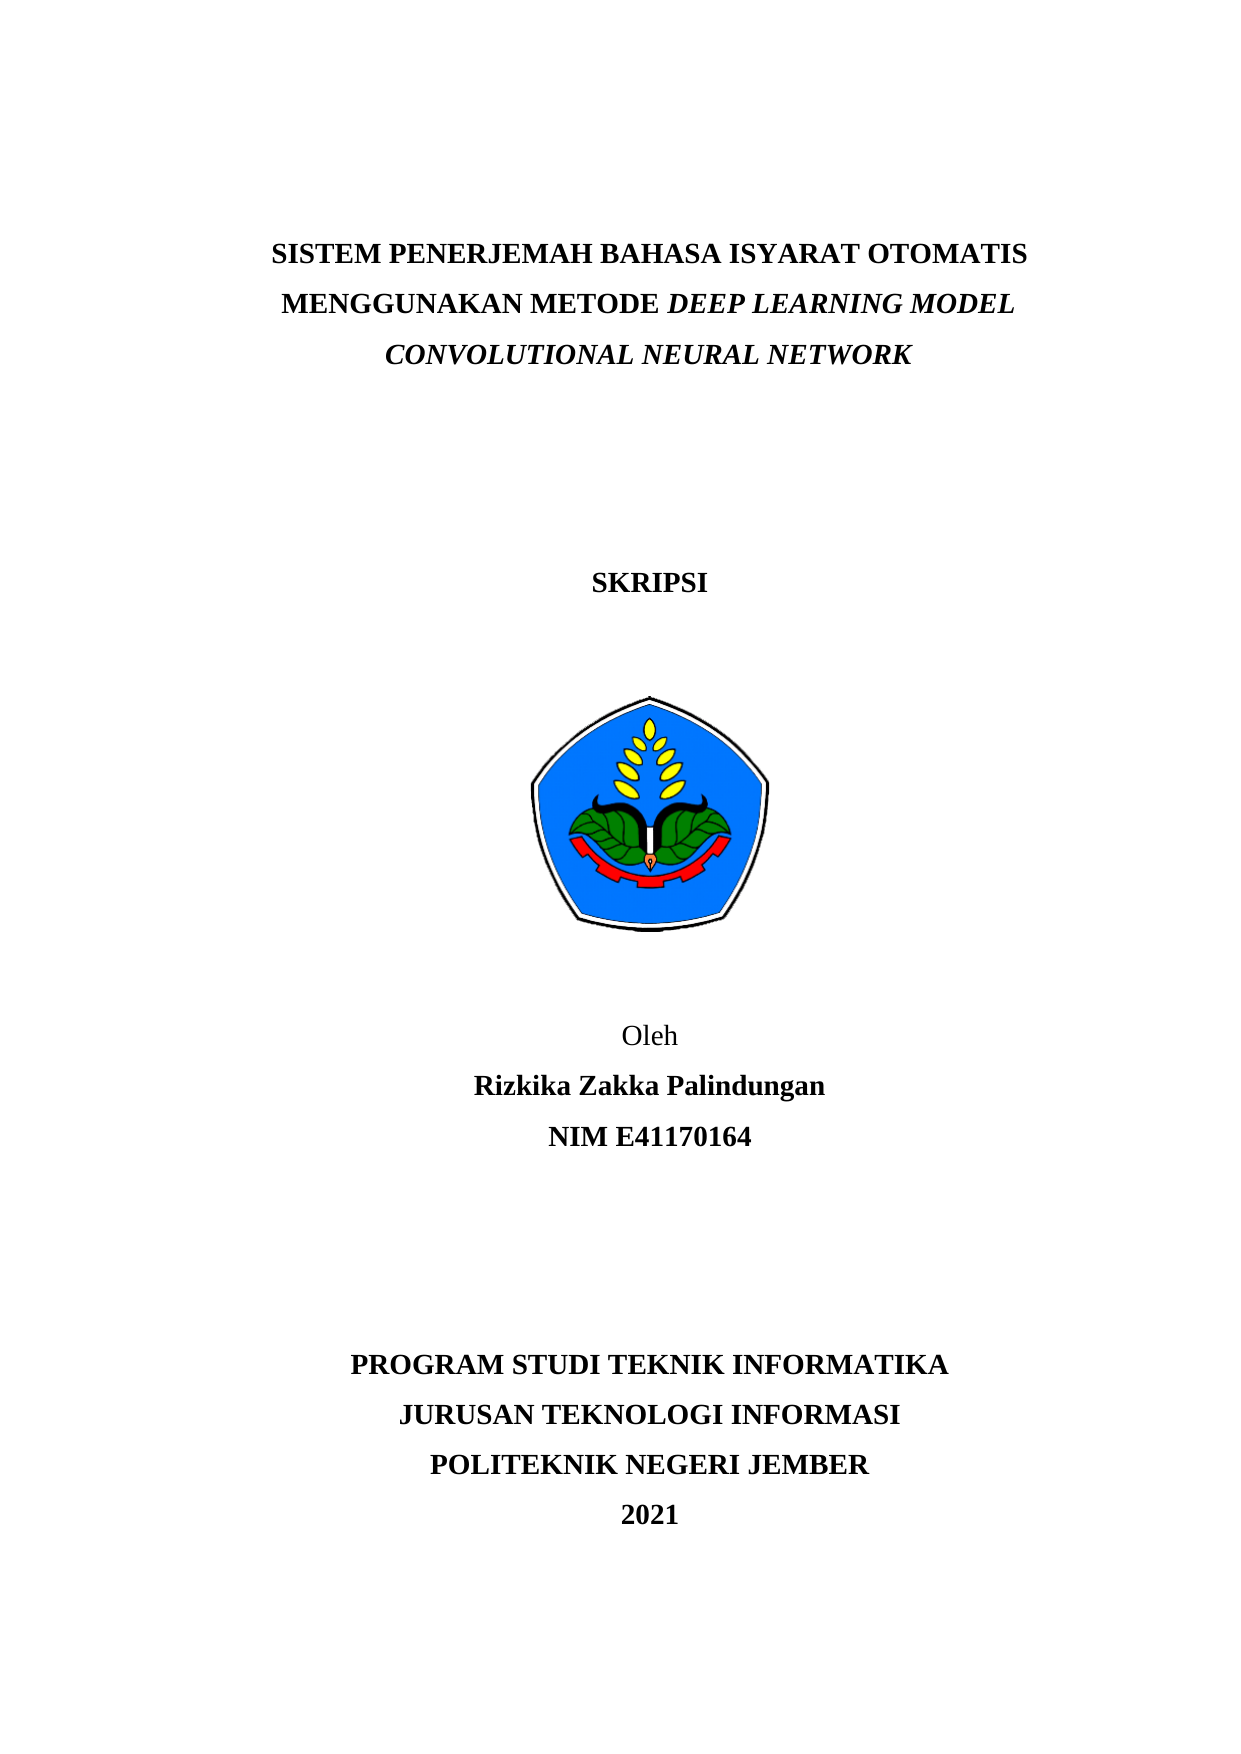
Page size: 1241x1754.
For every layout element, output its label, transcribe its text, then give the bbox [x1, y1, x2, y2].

text Oleh [236, 1018, 1063, 1052]
text JURUSAN TEKNOLOGI INFORMASI [236, 1397, 1063, 1431]
text 2021 [236, 1497, 1063, 1531]
text POLITEKNIK NEGERI JEMBER [236, 1447, 1063, 1481]
text NIM E41170164 [236, 1119, 1063, 1152]
text SKRIPSI [236, 565, 1063, 598]
text Rizkika Zakka Palindungan [236, 1068, 1063, 1102]
text PROGRAM STUDI TEKNIK INFORMATIKA [236, 1347, 1063, 1380]
text SISTEM PENERJEMAH BAHASA ISYARAT OTOMATIS MENGGUNAKAN METODE DEEP LEARNING MODEL CONVOLUTIONAL NEURAL NETWORK [236, 236, 1063, 370]
picture [530, 696, 770, 932]
